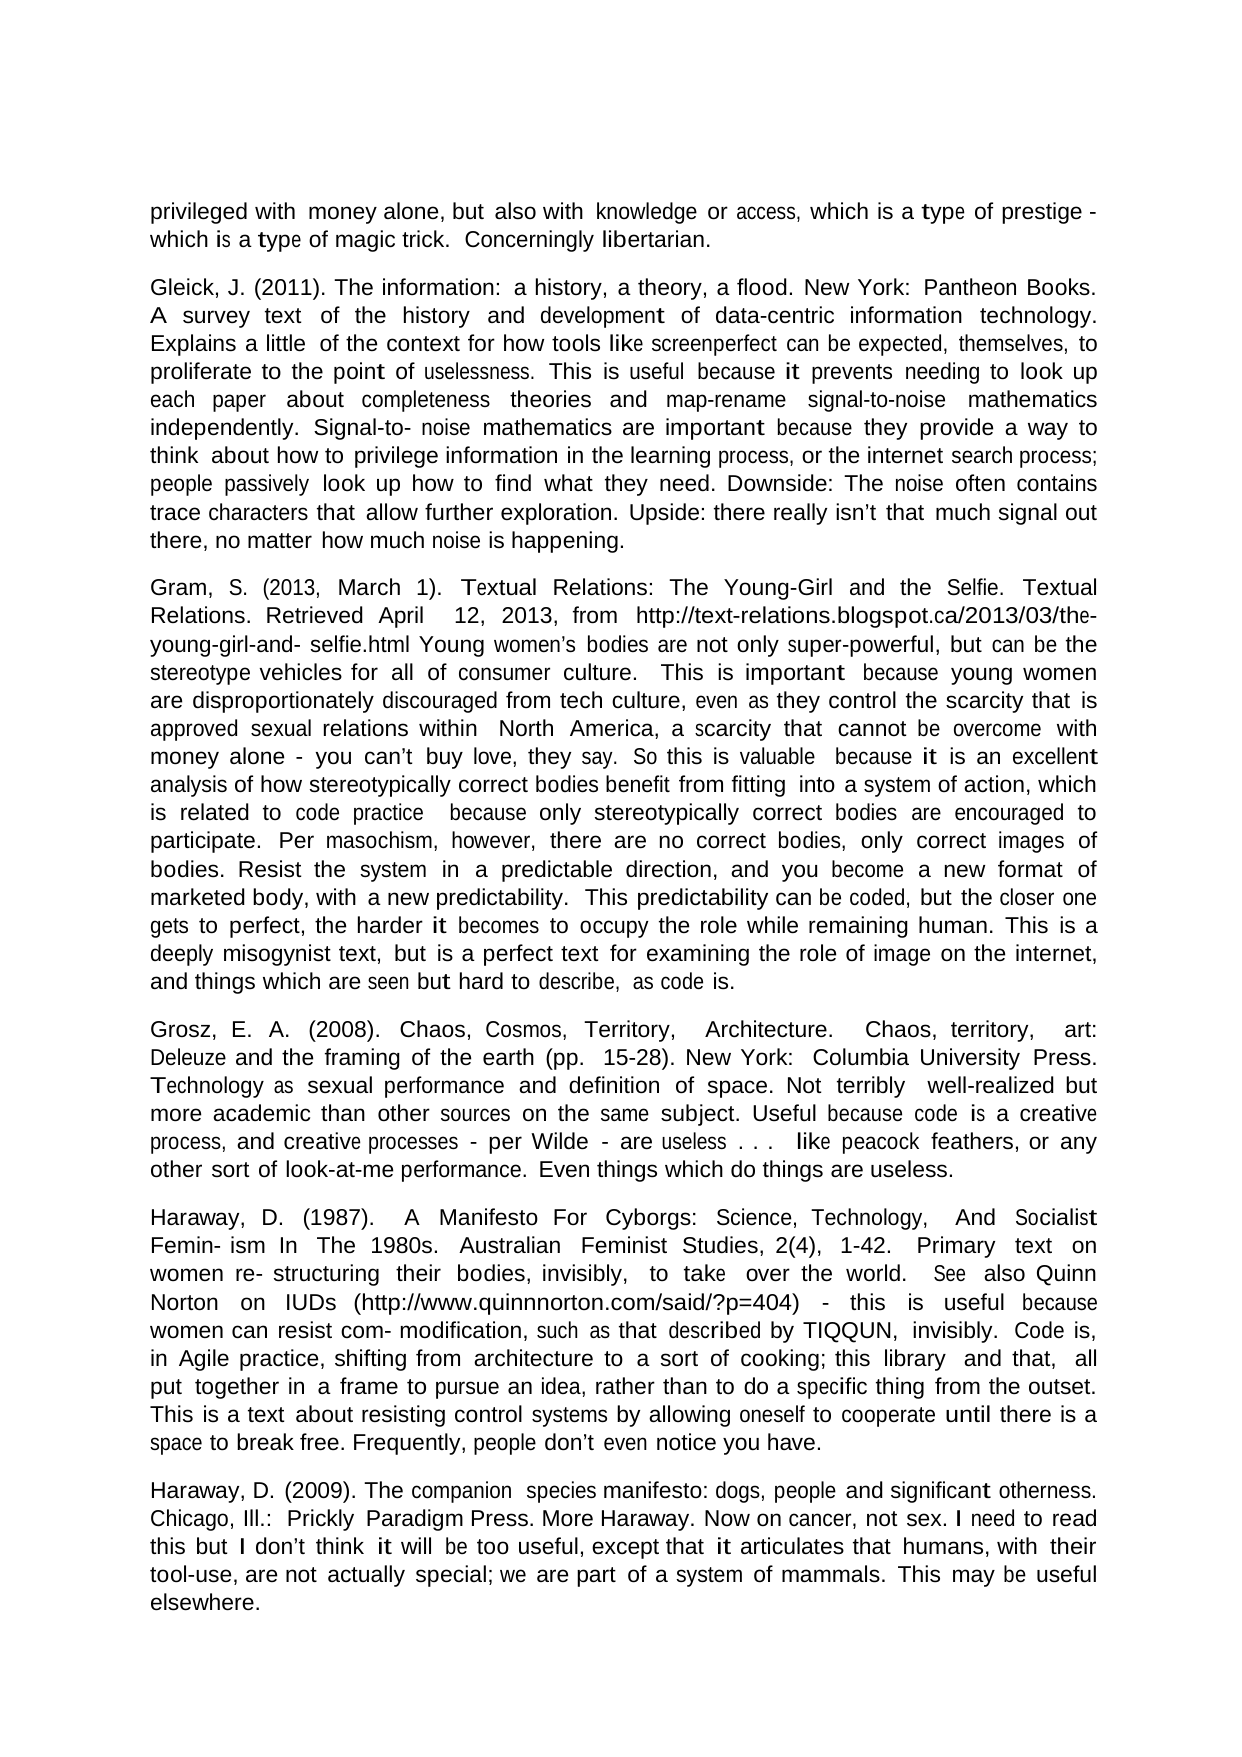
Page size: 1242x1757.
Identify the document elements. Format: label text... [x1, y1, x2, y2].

text Gram, S. (2013, March 1). Textual Relations: The Young-Girl and the Selfie. Textual Relations. Retrieved April 12, 2013, from http://text-relations.blogspot.ca/2013/03/the-young-girl-and- selfie.html Young women’s bodies are not only super-powerful, but can be the stereotype vehicles for all of consumer culture. This is important because young women are disproportionately discouraged from tech culture, even as they control the scarcity that is approved sexual relations within North America, a scarcity that cannot be overcome with money alone - you can’t buy love, they say. So this is valuable because it is an excellent analysis of how stereotypically correct bodies benefit from fitting into a system of action, which is related to code practice because only stereotypically correct bodies are encouraged to participate. Per masochism, however, there are no correct bodies, only correct images of bodies. Resist the system in a predictable direction, and you become a new format of marketed body, with a new predictability. This predictability can be coded, but the closer one gets to perfect, the harder it becomes to occupy the role while remaining human. This is a deeply misogynist text, but is a perfect text for examining the role of image on the internet, and things which are seen but hard to describe, as code is. [150, 574, 1098, 994]
text Gleick, J. (2011). The information: a history, a theory, a flood. New York: Pantheon Books. A survey text of the history and development of data-centric information technology. Explains a little of the context for how tools like screenperfect can be expected, themselves, to proliferate to the point of uselessness. This is useful because it prevents needing to look up each paper about completeness theories and map-rename signal-to-noise mathematics independently. Signal-to- noise mathematics are important because they provide a way to think about how to privilege information in the learning process, or the internet search process; people passively look up how to find what they need. Downside: The noise often contains trace characters that allow further exploration. Upside: there really isn’t that much signal out there, no matter how much noise is happening. [150, 273, 1098, 553]
text Haraway, D. (2009). The companion species manifesto: dogs, people and significant otherness. Chicago, Ill.: Prickly Paradigm Press. More Haraway. Now on cancer, not sex. I need to read this but I don’t think it will be too useful, except that it articulates that humans, with their tool-use, are not actually special; we are part of a system of mammals. This may be useful elsewhere. [150, 1477, 1098, 1616]
text Grosz, E. A. (2008). Chaos, Cosmos, Territory, Architecture. Chaos, territory, art: Deleuze and the framing of the earth (pp. 15-28). New York: Columbia University Press. Technology as sexual performance and definition of space. Not terribly well-realized but more academic than other sources on the same subject. Useful because code is a creative process, and creative processes - per Wilde - are useless . . . like peacock feathers, or any other sort of look-at-me performance. Even things which do things are useless. [150, 1016, 1098, 1183]
text privileged with money alone, but also with knowledge or access, which is a type of prestige - which is a type of magic trick. Concerningly libertarian. [150, 198, 1098, 252]
text Haraway, D. (1987). A Manifesto For Cyborgs: Science, Technology, And Socialist Femin- ism In The 1980s. Australian Feminist Studies, 2(4), 1-42. Primary text on women re- structuring their bodies, invisibly, to take over the world. See also Quinn Norton on IUDs (http://www.quinnnorton.com/said/?p=404) - this is useful because women can resist com- modification, such as that described by TIQQUN, invisibly. Code is, in Agile practice, shifting from architecture to a sort of cooking; this library and that, all put together in a frame to pursue an idea, rather than to do a specific thing from the outset. This is a text about resisting control systems by allowing oneself to cooperate until there is a space to break free. Frequently, people don’t even notice you have. [150, 1204, 1098, 1455]
